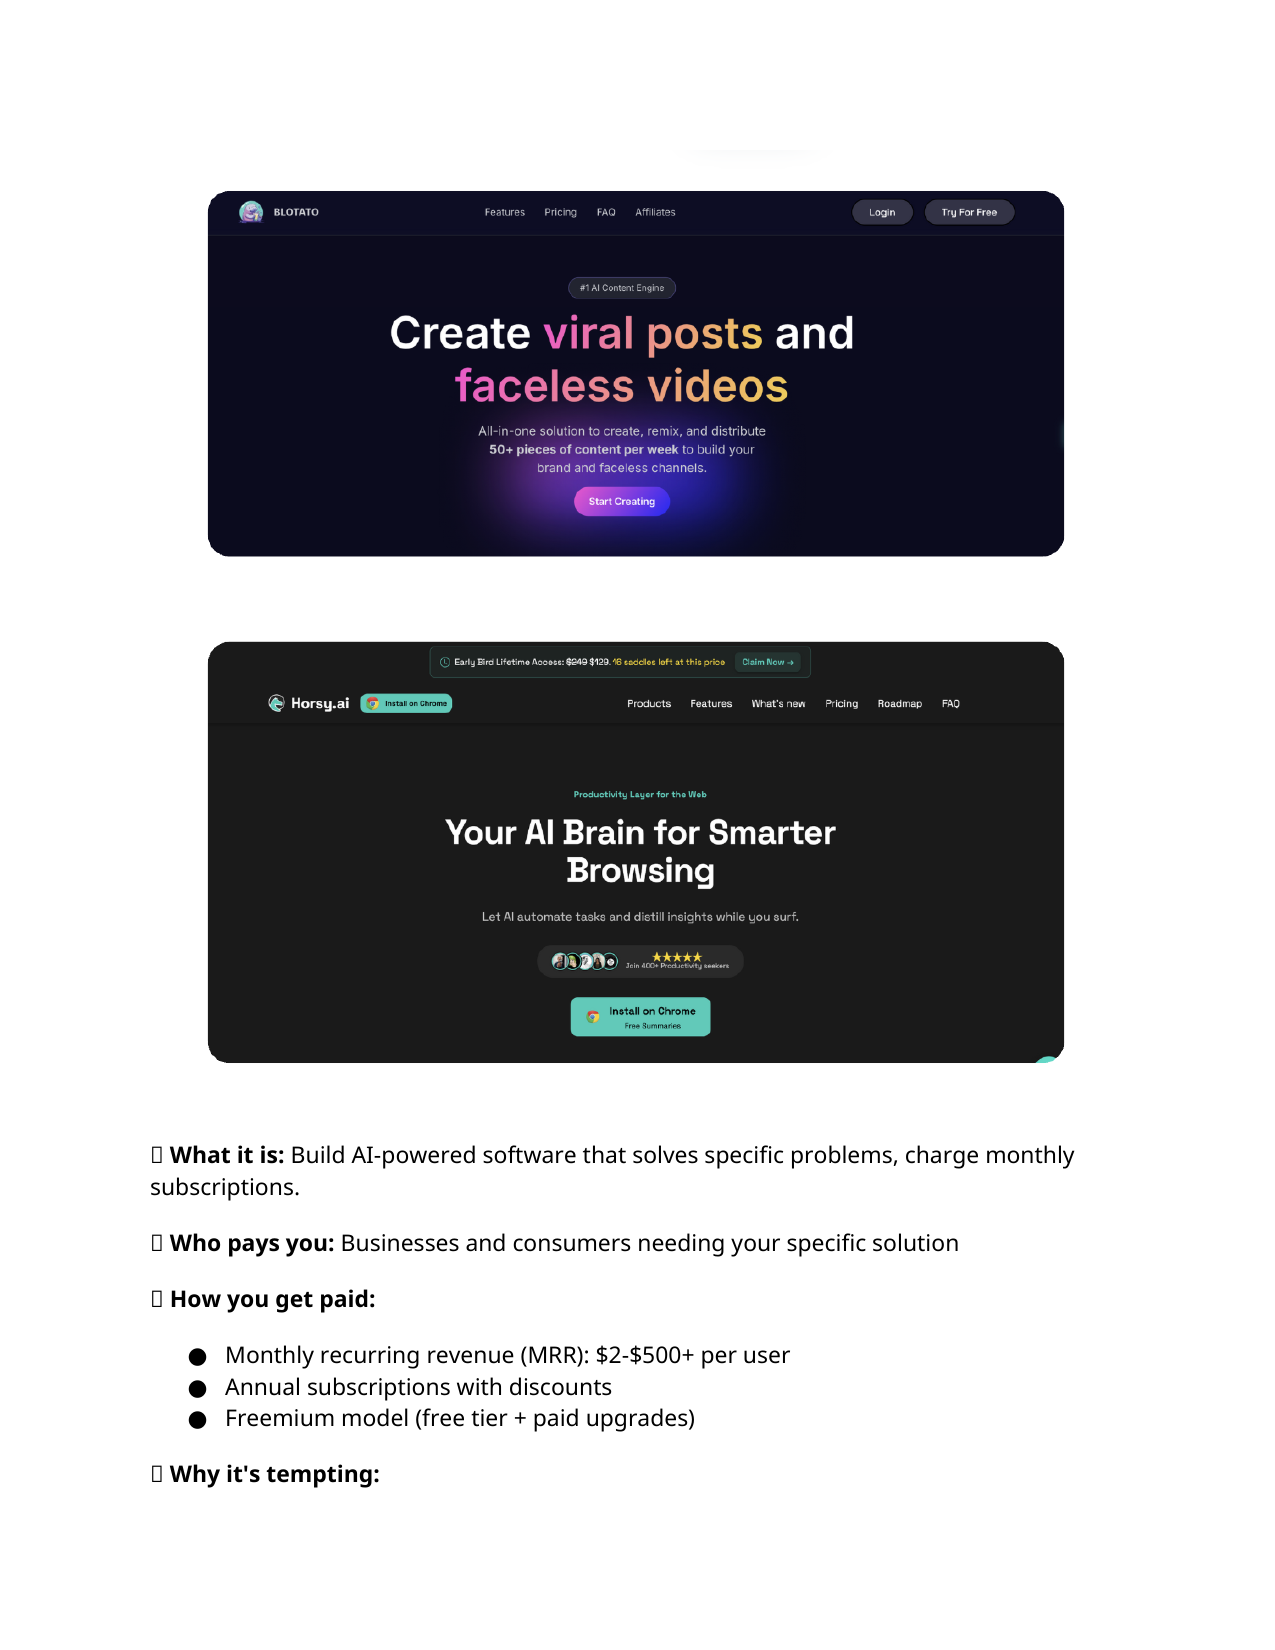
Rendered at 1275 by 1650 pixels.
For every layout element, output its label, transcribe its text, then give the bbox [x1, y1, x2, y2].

picture [150, 150, 1125, 1111]
list Annual subscriptions with discounts [187, 1371, 1125, 1402]
text 👥 Who pays you: Businesses and consumers needing your specific solution [150, 1227, 1125, 1258]
list Freemium model (free tier + paid upgrades) [187, 1402, 1125, 1433]
list Monthly recurring revenue (MRR): $2-$500+ per user [187, 1339, 1125, 1371]
text 🎯 What it is: Build AI-powered software that solves specific problems, charge monthly subscriptions. [150, 1139, 1125, 1202]
text 💸 How you get paid: [150, 1283, 1125, 1314]
text 🚀 Why it's tempting: [150, 1458, 1125, 1489]
